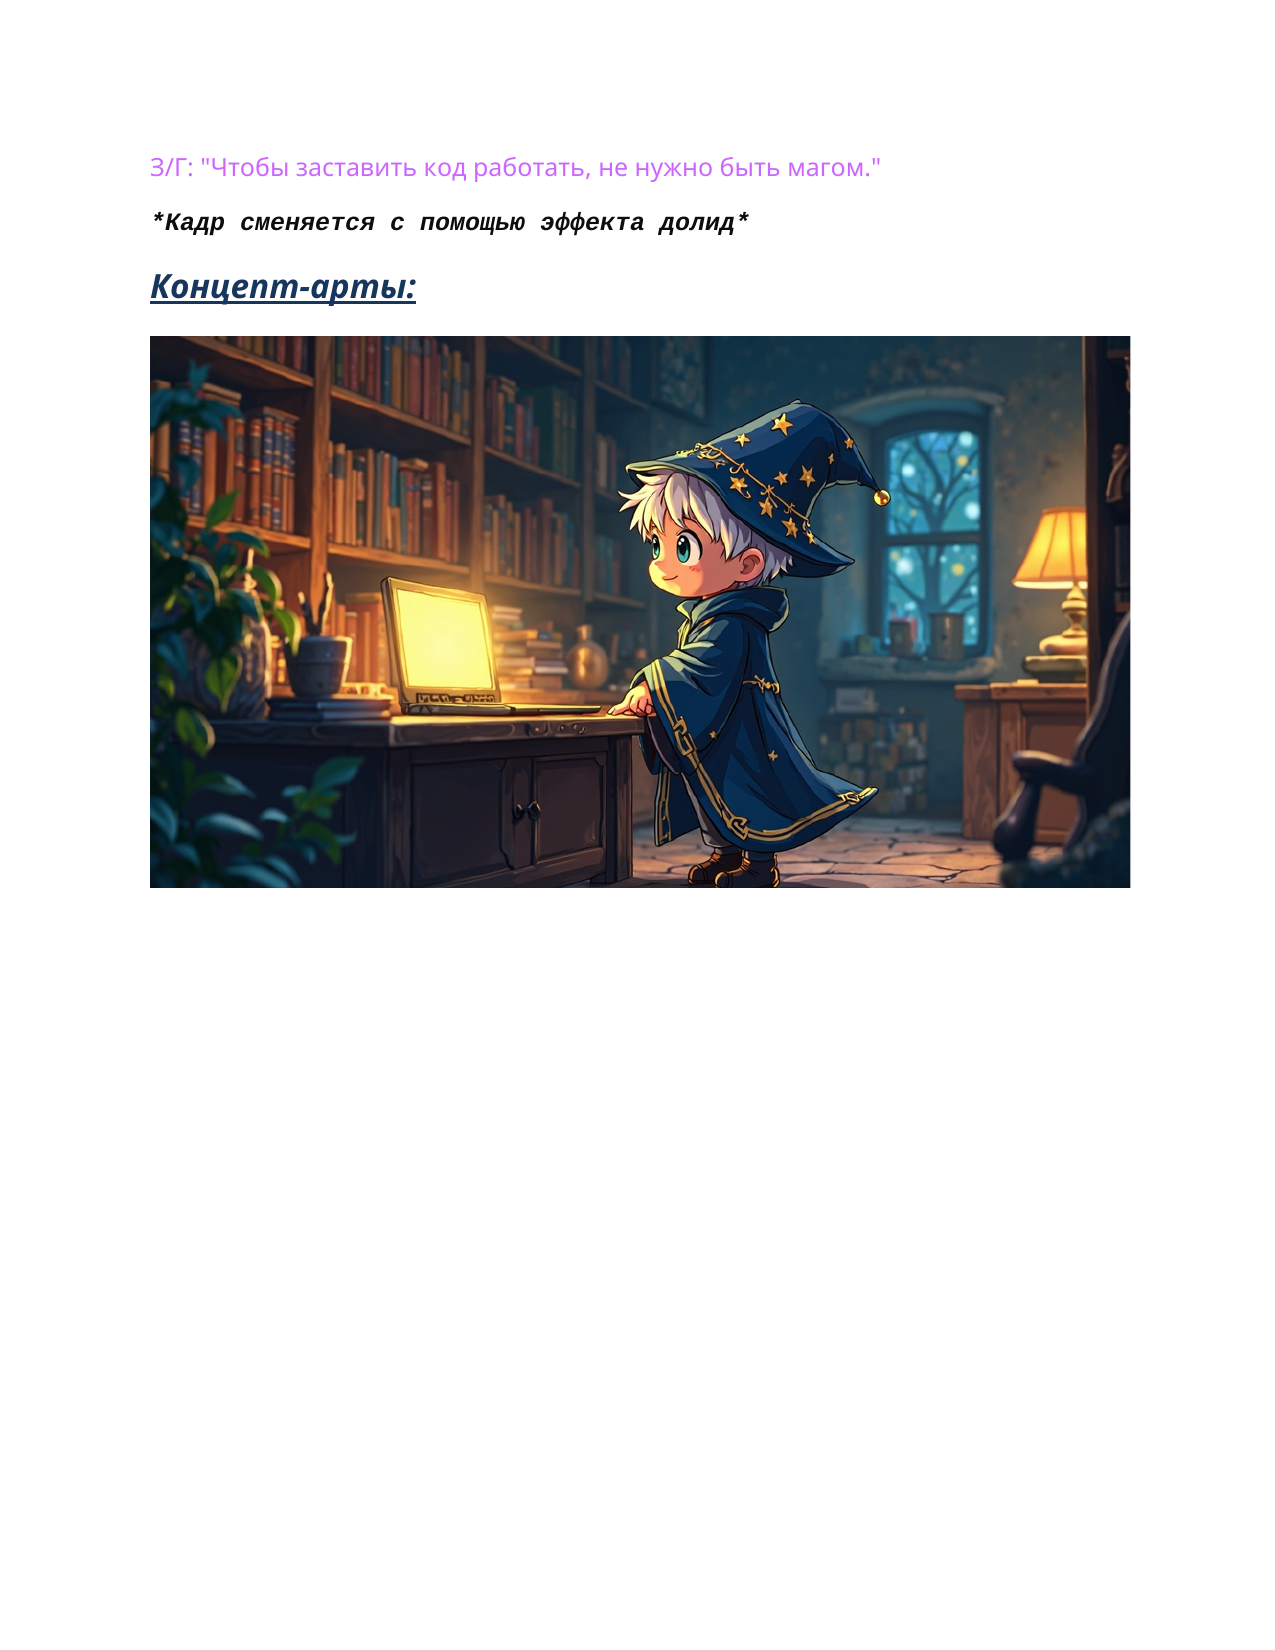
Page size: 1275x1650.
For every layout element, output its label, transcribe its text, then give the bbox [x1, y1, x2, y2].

text *Кадр сменяется с помощью эффекта долид* [150, 210, 1125, 238]
text З/Г: "Чтобы заставить код работать, не нужно быть магом." [150, 150, 1125, 184]
text Концепт-арты: [150, 263, 1125, 309]
picture [150, 336, 1131, 888]
